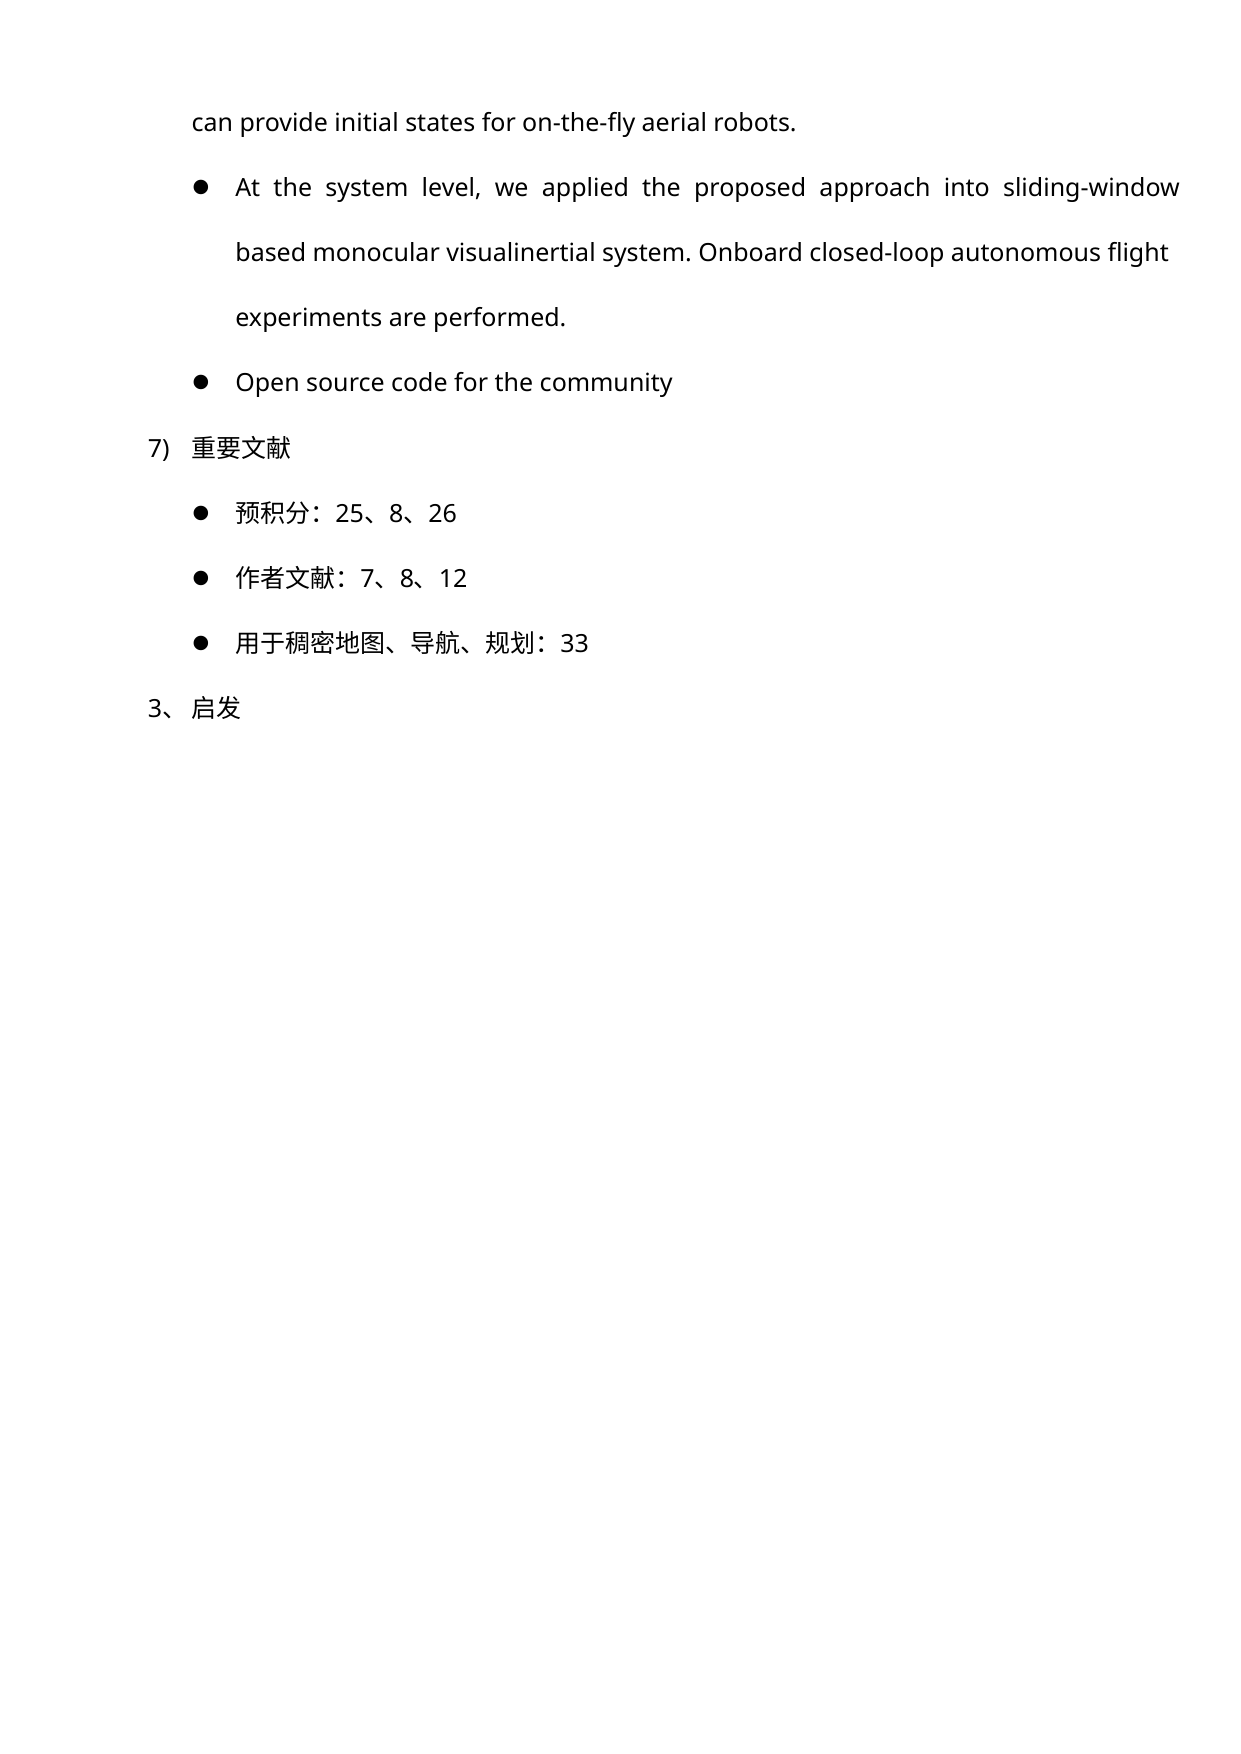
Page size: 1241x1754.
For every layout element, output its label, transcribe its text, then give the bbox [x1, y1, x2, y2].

list Open source code for the community [191, 349, 1181, 414]
list experiments are performed. [235, 284, 1181, 349]
list 用于稠密地图、导航、规划：33 [191, 609, 1181, 674]
list 重要文献 [148, 414, 1181, 479]
list 预积分：25、8、26 [191, 479, 1181, 544]
list At the system level, we applied the proposed approach into sliding-window based monocular visualinertial system. Onboard closed-loop autonomous flight [191, 154, 1181, 284]
list can provide initial states for on-the-fly aerial robots. [191, 89, 1181, 154]
list 作者文献：7、8、12 [191, 544, 1181, 609]
list 启发 [148, 674, 1181, 739]
